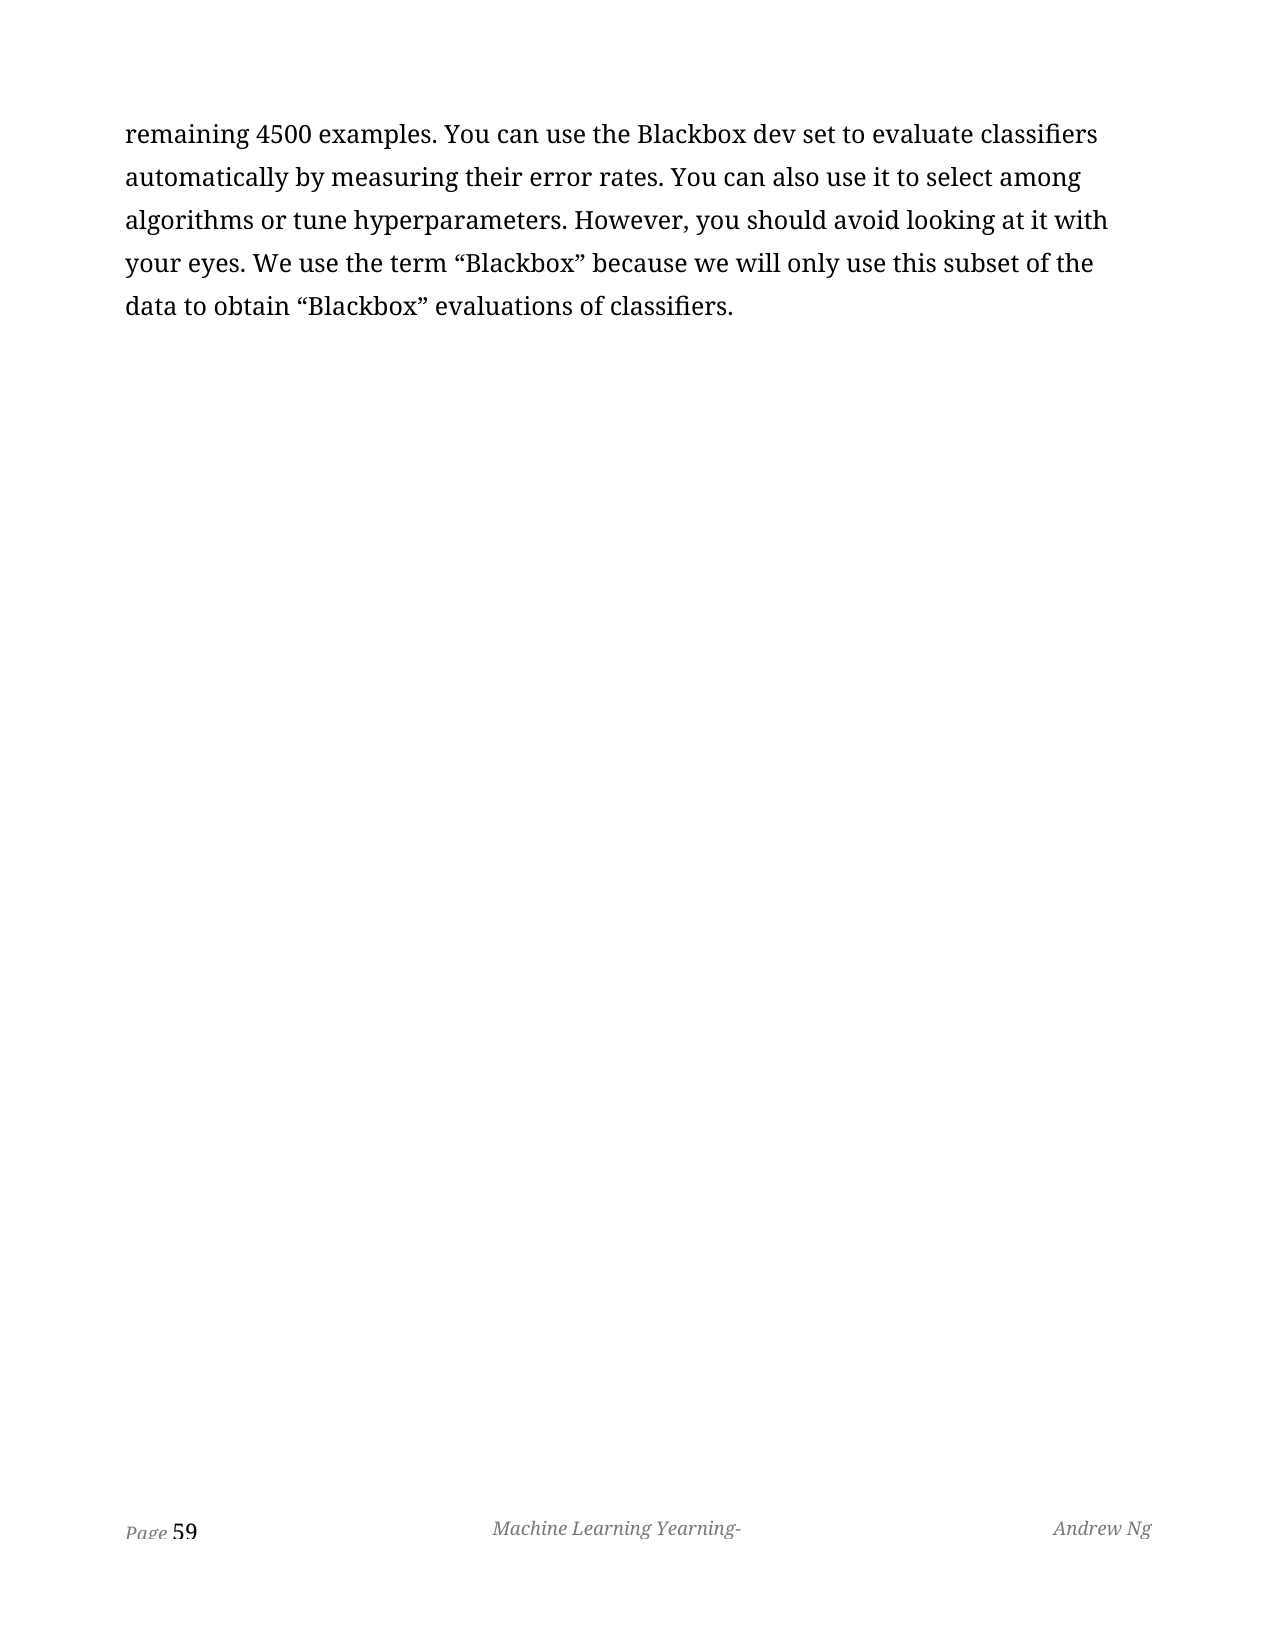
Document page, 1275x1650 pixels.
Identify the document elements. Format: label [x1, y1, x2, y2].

text [125, 117, 1133, 322]
